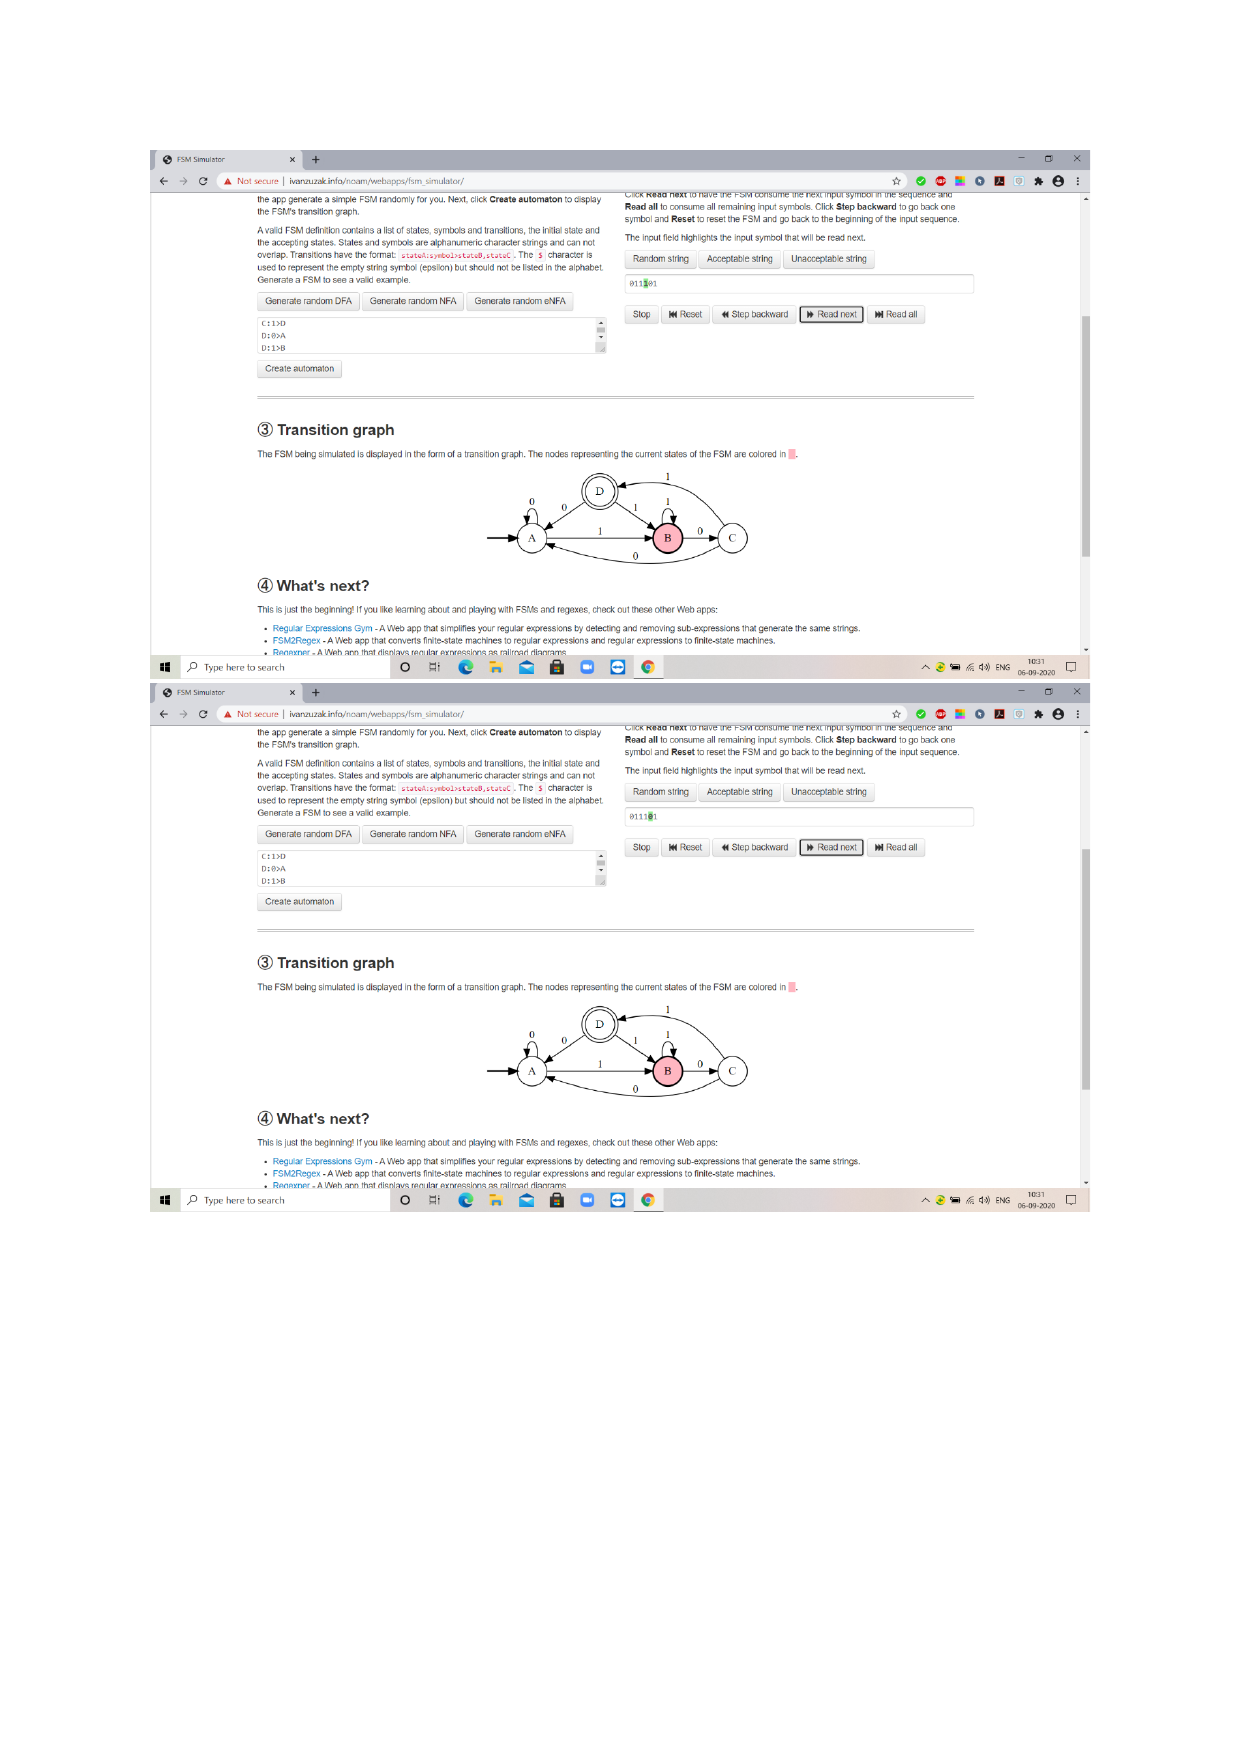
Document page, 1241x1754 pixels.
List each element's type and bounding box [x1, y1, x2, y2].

picture [150, 150, 1091, 679]
picture [150, 683, 1091, 1212]
